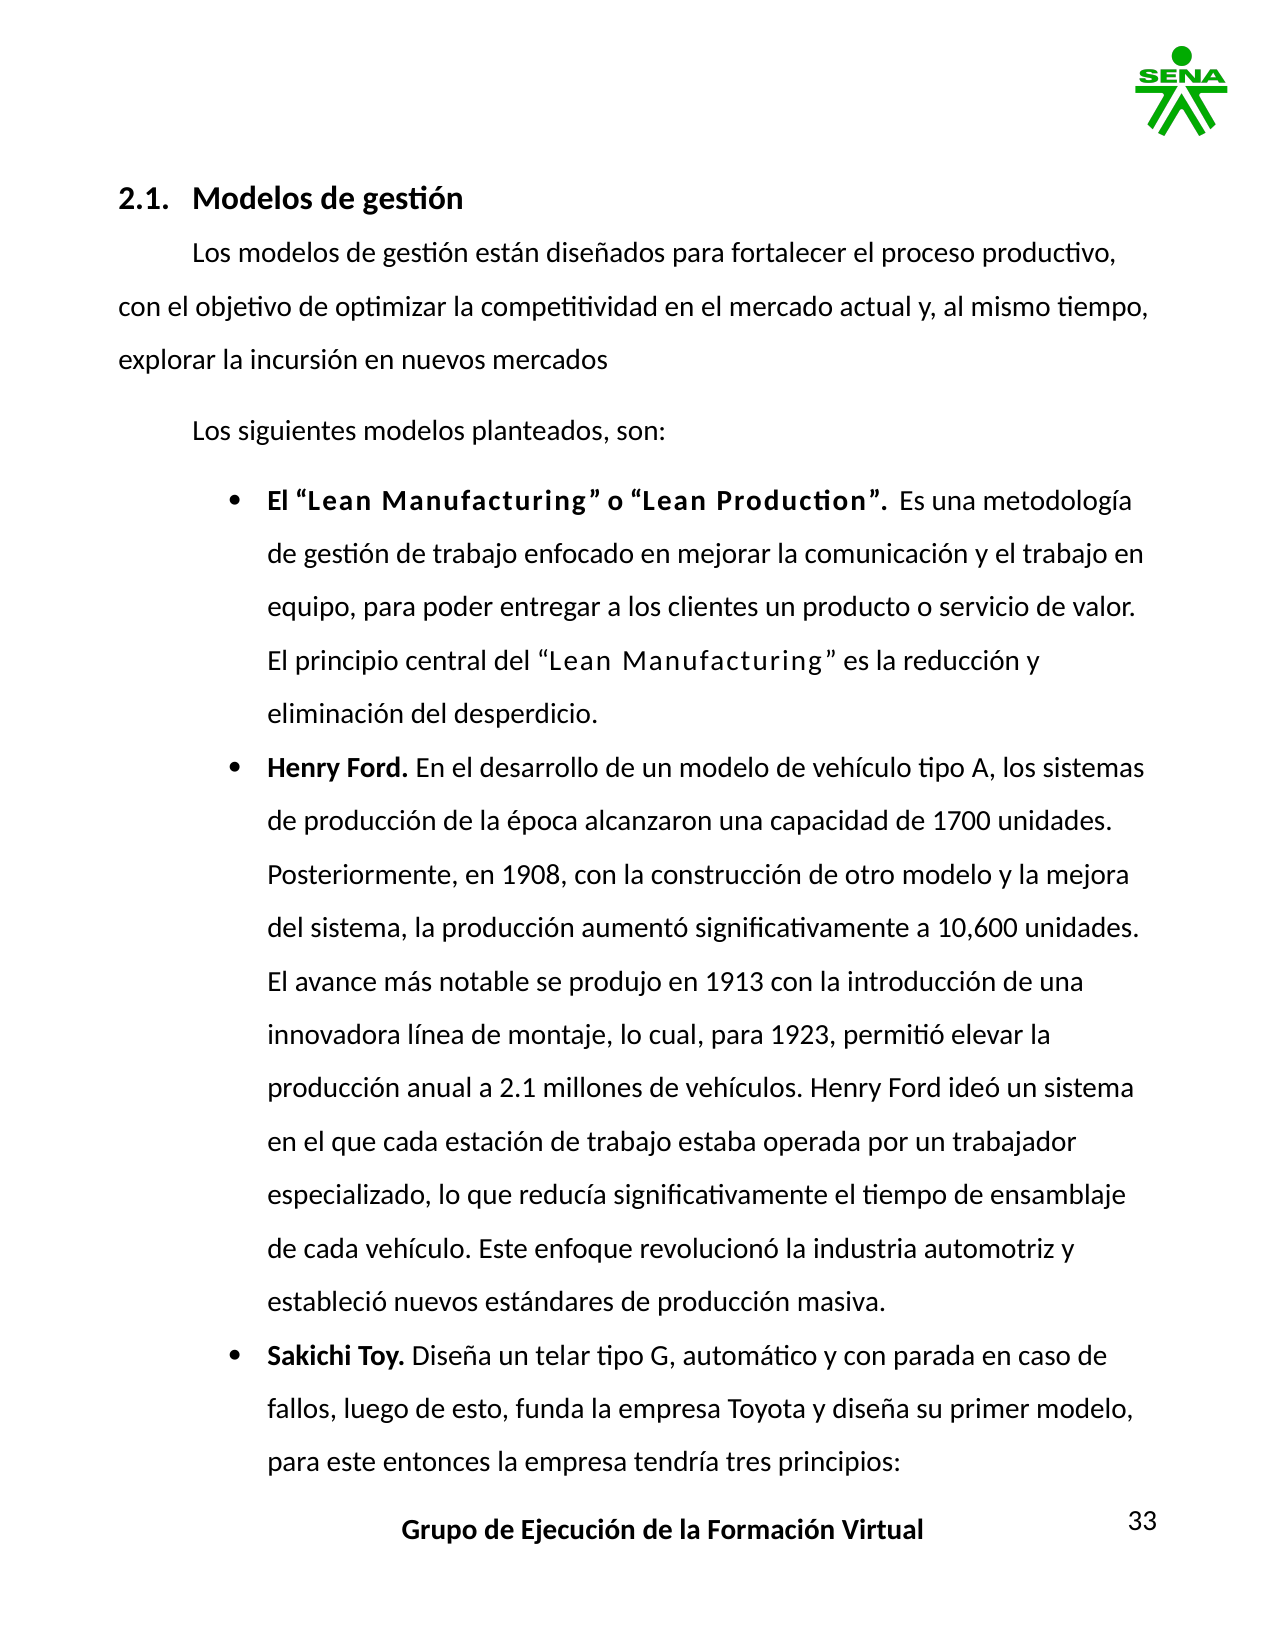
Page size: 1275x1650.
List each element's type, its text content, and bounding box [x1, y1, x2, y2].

list Sakichi Toy. Diseña un telar tipo G, automático y con parada en caso de fallos, luego de esto, funda la empresa Toyota y diseña su primer modelo, para este entonces la empresa tendría tres principios: [229, 1337, 1157, 1479]
list El “Lean Manufacturing” o “Lean Production”. Es una metodología de gestión de trabajo enfocado en mejorar la comunicación y el trabajo en equipo, para poder entregar a los clientes un producto o servicio de valor. El principio central del “Lean Manufacturing” es la reducción y eliminación del desperdicio. [229, 482, 1157, 731]
text Los modelos de gestión están diseñados para fortalecer el proceso productivo, con el objetivo de optimizar la competitividad en el mercado actual y, al mismo tiempo, explorar la incursión en nuevos mercados [118, 234, 1157, 377]
text Los siguientes modelos planteados, son: [118, 412, 1157, 447]
list Henry Ford. En el desarrollo de un modelo de vehículo tipo A, los sistemas de producción de la época alcanzaron una capacidad de 1700 unidades. Posteriormente, en 1908, con la construcción de otro modelo y la mejora del sistema, la producción aumentó significativamente a 10,600 unidades. El avance más notable se produjo en 1913 con la introducción de una innovadora línea de montaje, lo cual, para 1923, permitió elevar la producción anual a 2.1 millones de vehículos. Henry Ford ideó un sistema en el que cada estación de trabajo estaba operada por un trabajador especializado, lo que reducía significativamente el tiempo de ensamblaje de cada vehículo. Este enfoque revolucionó la industria automotriz y estableció nuevos estándares de producción masiva. [229, 749, 1157, 1319]
picture [1135, 46, 1228, 136]
subtitle Modelos de gestión [118, 177, 1157, 218]
